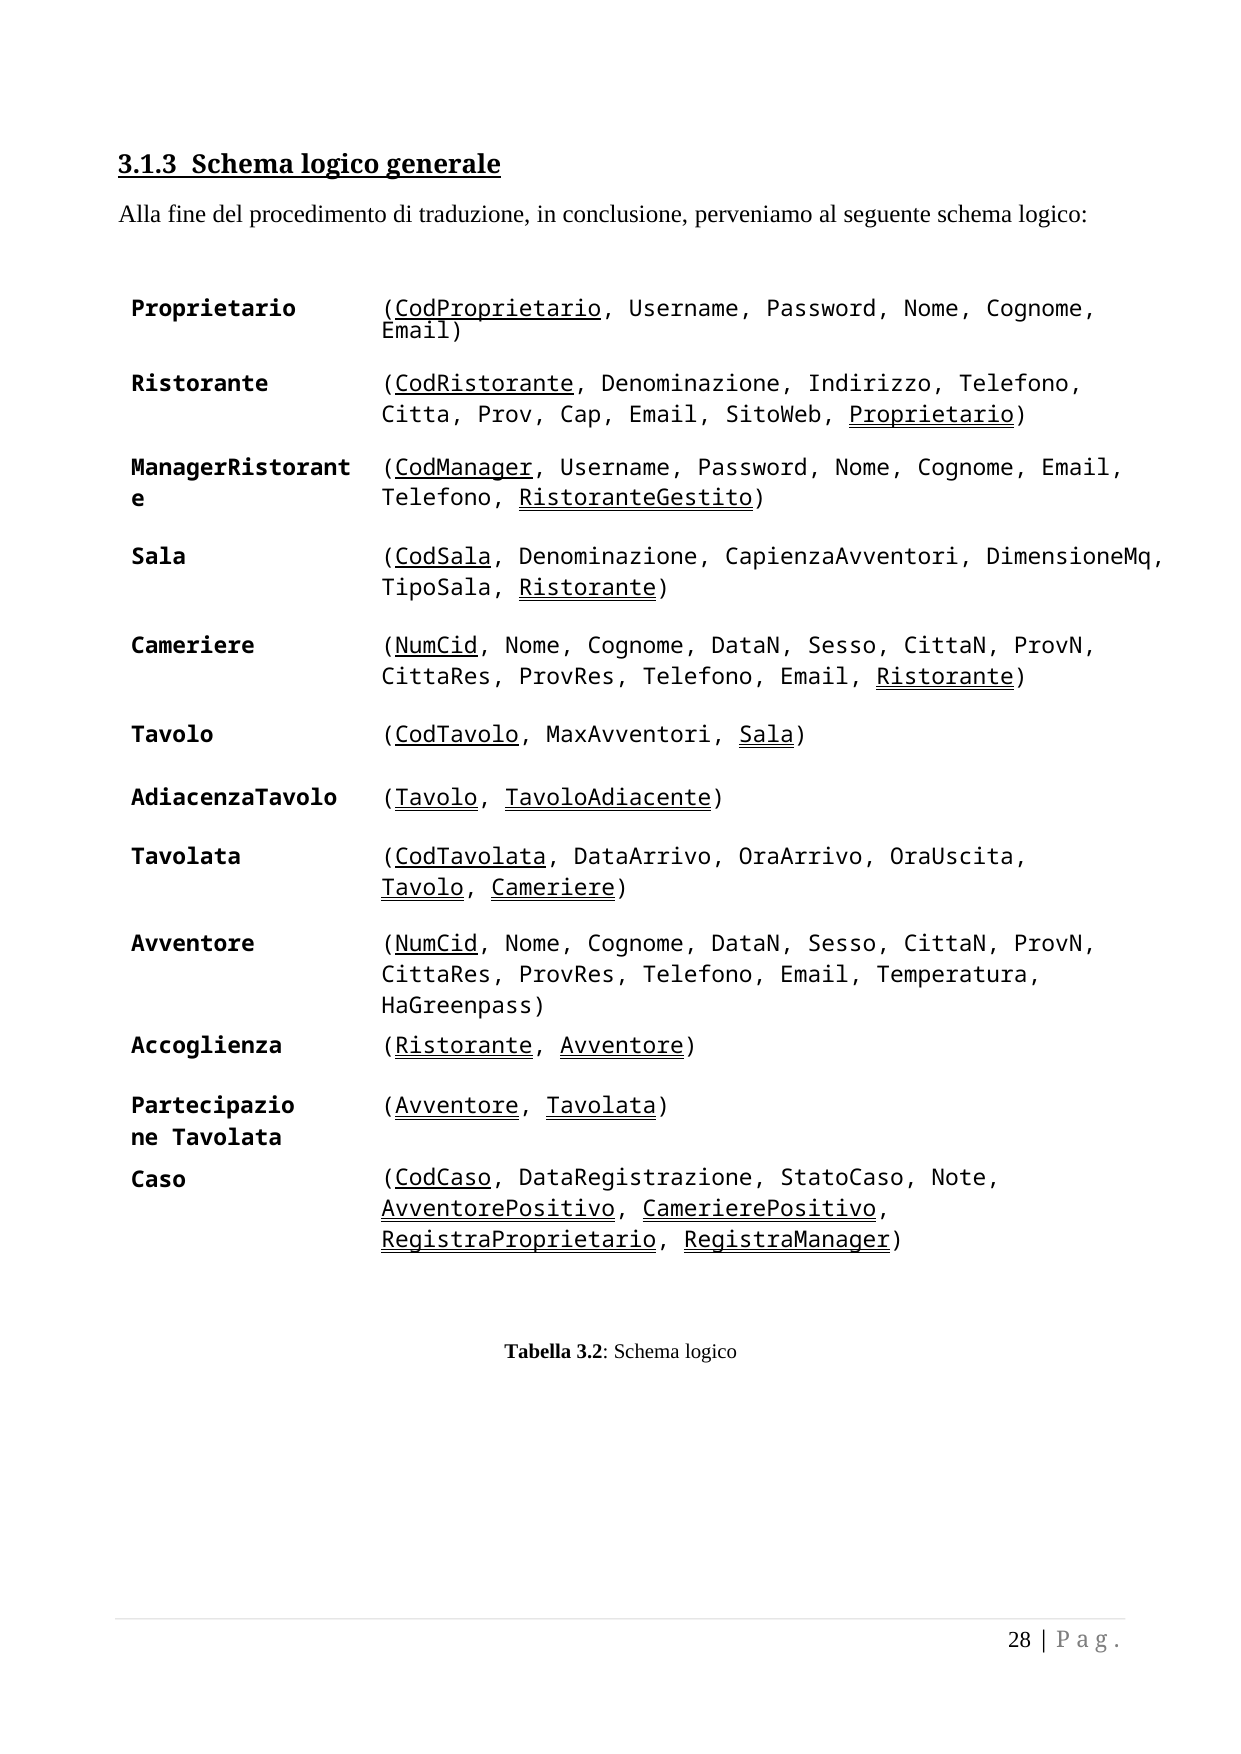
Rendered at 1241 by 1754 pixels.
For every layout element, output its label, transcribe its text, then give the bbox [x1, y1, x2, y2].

table_cell Caso [110, 1155, 363, 1254]
table_cell (Avventore, Tavolata) [363, 1075, 1182, 1155]
table_cell Cameriere [110, 613, 363, 702]
table_cell (CodManager, Username, Password, Nome, Cognome, Email, Telefono, RistoranteGestito) [363, 438, 1182, 524]
table_cell (Ristorante, Avventore) [363, 1020, 1182, 1075]
text Tabella 3.2: Schema logico [502, 1339, 738, 1363]
table_cell (CodCaso, DataRegistrazione, StatoCaso, Note, AvventorePositivo, CamerierePositivo, RegistraProprietario, RegistraManager) [363, 1155, 1182, 1254]
table_cell (CodTavolo, MaxAvventori, Sala) [363, 702, 1182, 765]
table_cell (NumCid, Nome, Cognome, DataN, Sesso, CittaN, ProvN, CittaRes, ProvRes, Telefono, Email, Ristorante) [363, 613, 1182, 702]
table_cell (CodSala, Denominazione, CapienzaAvventori, DimensioneMq, TipoSala, Ristorante) [363, 524, 1182, 613]
table_cell Avventore [110, 912, 363, 1020]
table_cell Accoglienza [110, 1020, 363, 1075]
table_cell Tavolo [110, 702, 363, 765]
table_header Proprietario [110, 298, 363, 346]
table_cell Partecipazione Tavolata [110, 1075, 363, 1155]
table_cell Tavolata [110, 826, 363, 912]
table_header (CodProprietario, Username, Password, Nome, Cognome, Email) [363, 298, 1182, 346]
table_cell Ristorante [110, 346, 363, 438]
table_cell (CodTavolata, DataArrivo, OraArrivo, OraUscita, Tavolo, Cameriere) [363, 826, 1182, 912]
text Alla fine del procedimento di traduzione, in conclusione, perveniamo al seguente schema logico: [118, 199, 1240, 227]
table_cell ManagerRistorante [110, 438, 363, 524]
table_cell AdiacenzaTavolo [110, 765, 363, 826]
table_cell (NumCid, Nome, Cognome, DataN, Sesso, CittaN, ProvN, CittaRes, ProvRes, Telefono, Email, Temperatura, HaGreenpass) [363, 912, 1182, 1020]
list Schema logico generale [118, 146, 1240, 181]
table_cell Sala [110, 524, 363, 613]
table_cell (Tavolo, TavoloAdiacente) [363, 765, 1182, 826]
table_cell (CodRistorante, Denominazione, Indirizzo, Telefono, Citta, Prov, Cap, Email, SitoWeb, Proprietario) [363, 346, 1182, 438]
